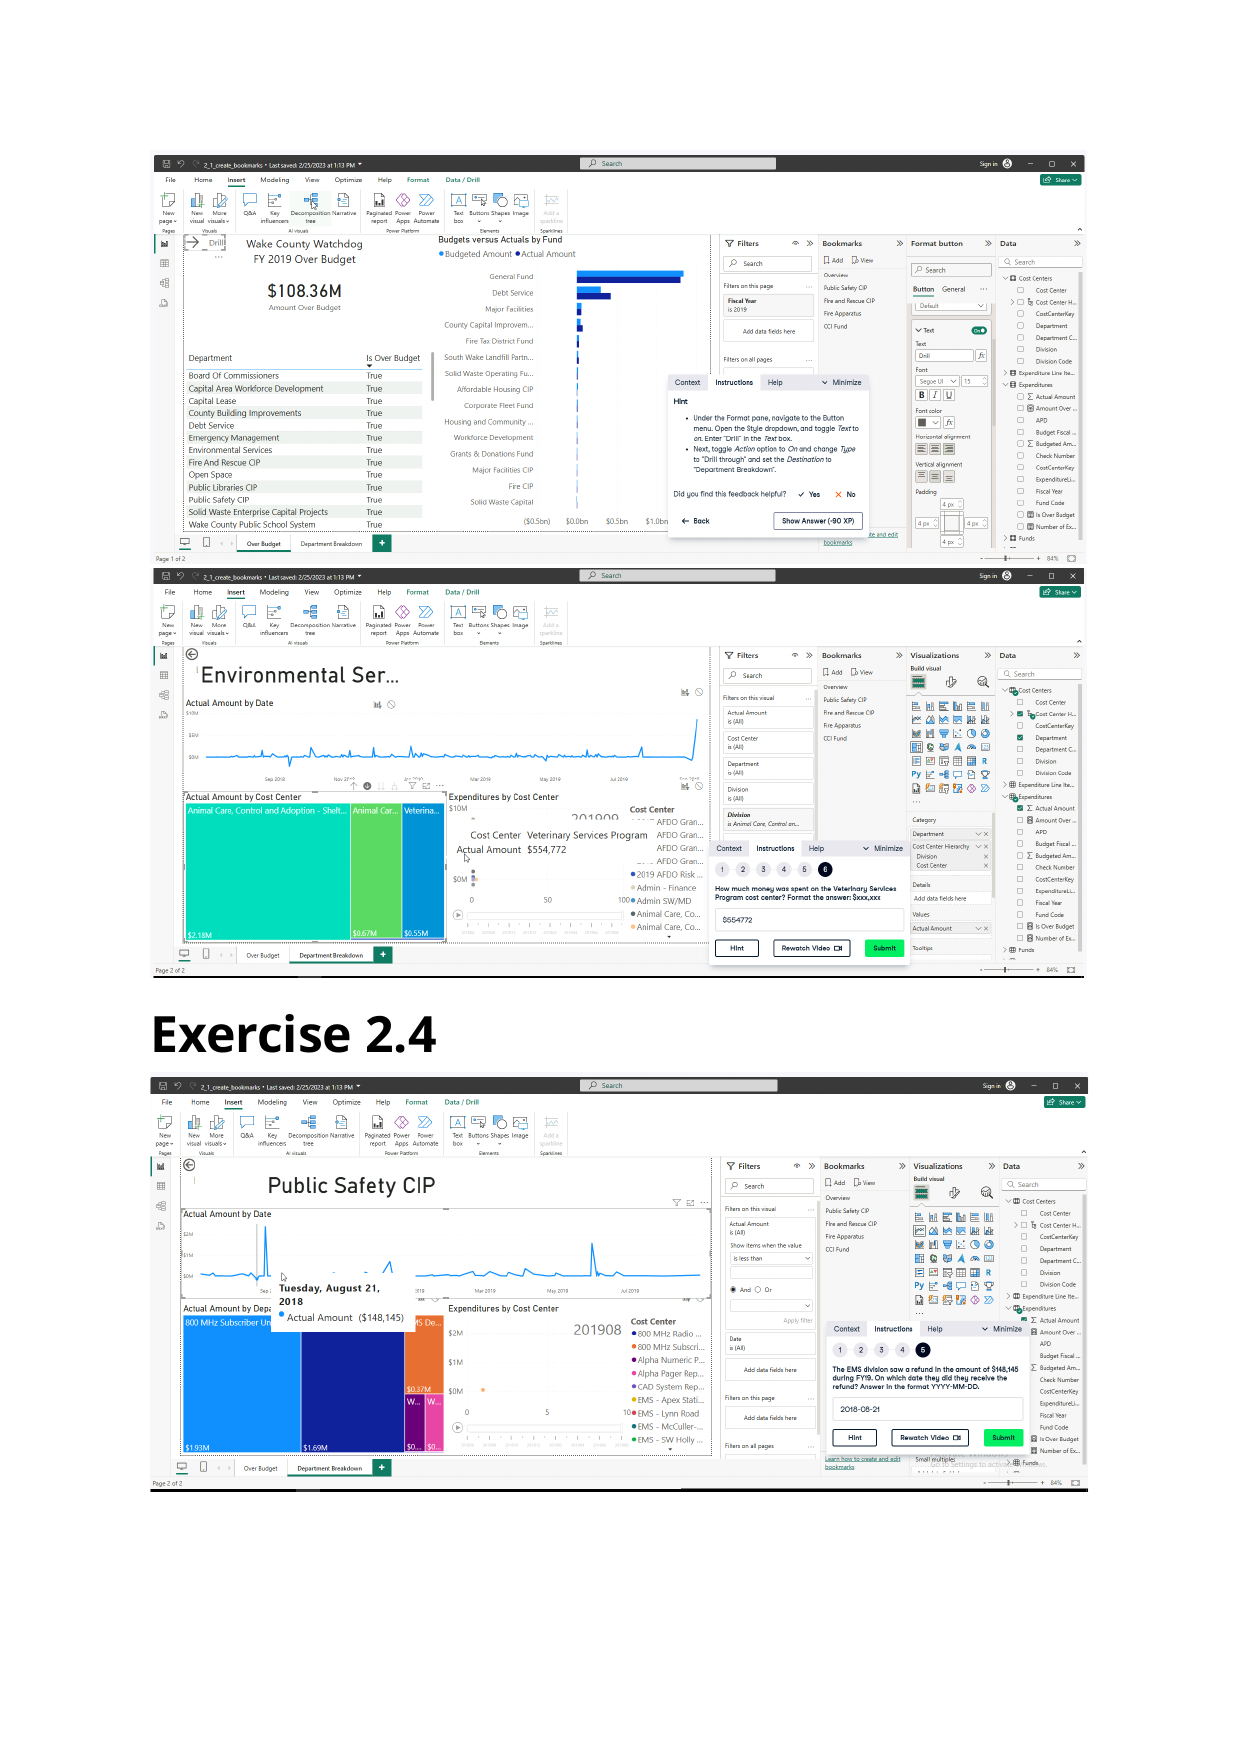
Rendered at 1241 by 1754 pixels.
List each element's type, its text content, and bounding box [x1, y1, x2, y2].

picture [150, 150, 1087, 564]
picture [150, 568, 1087, 978]
picture [150, 1072, 1089, 1492]
